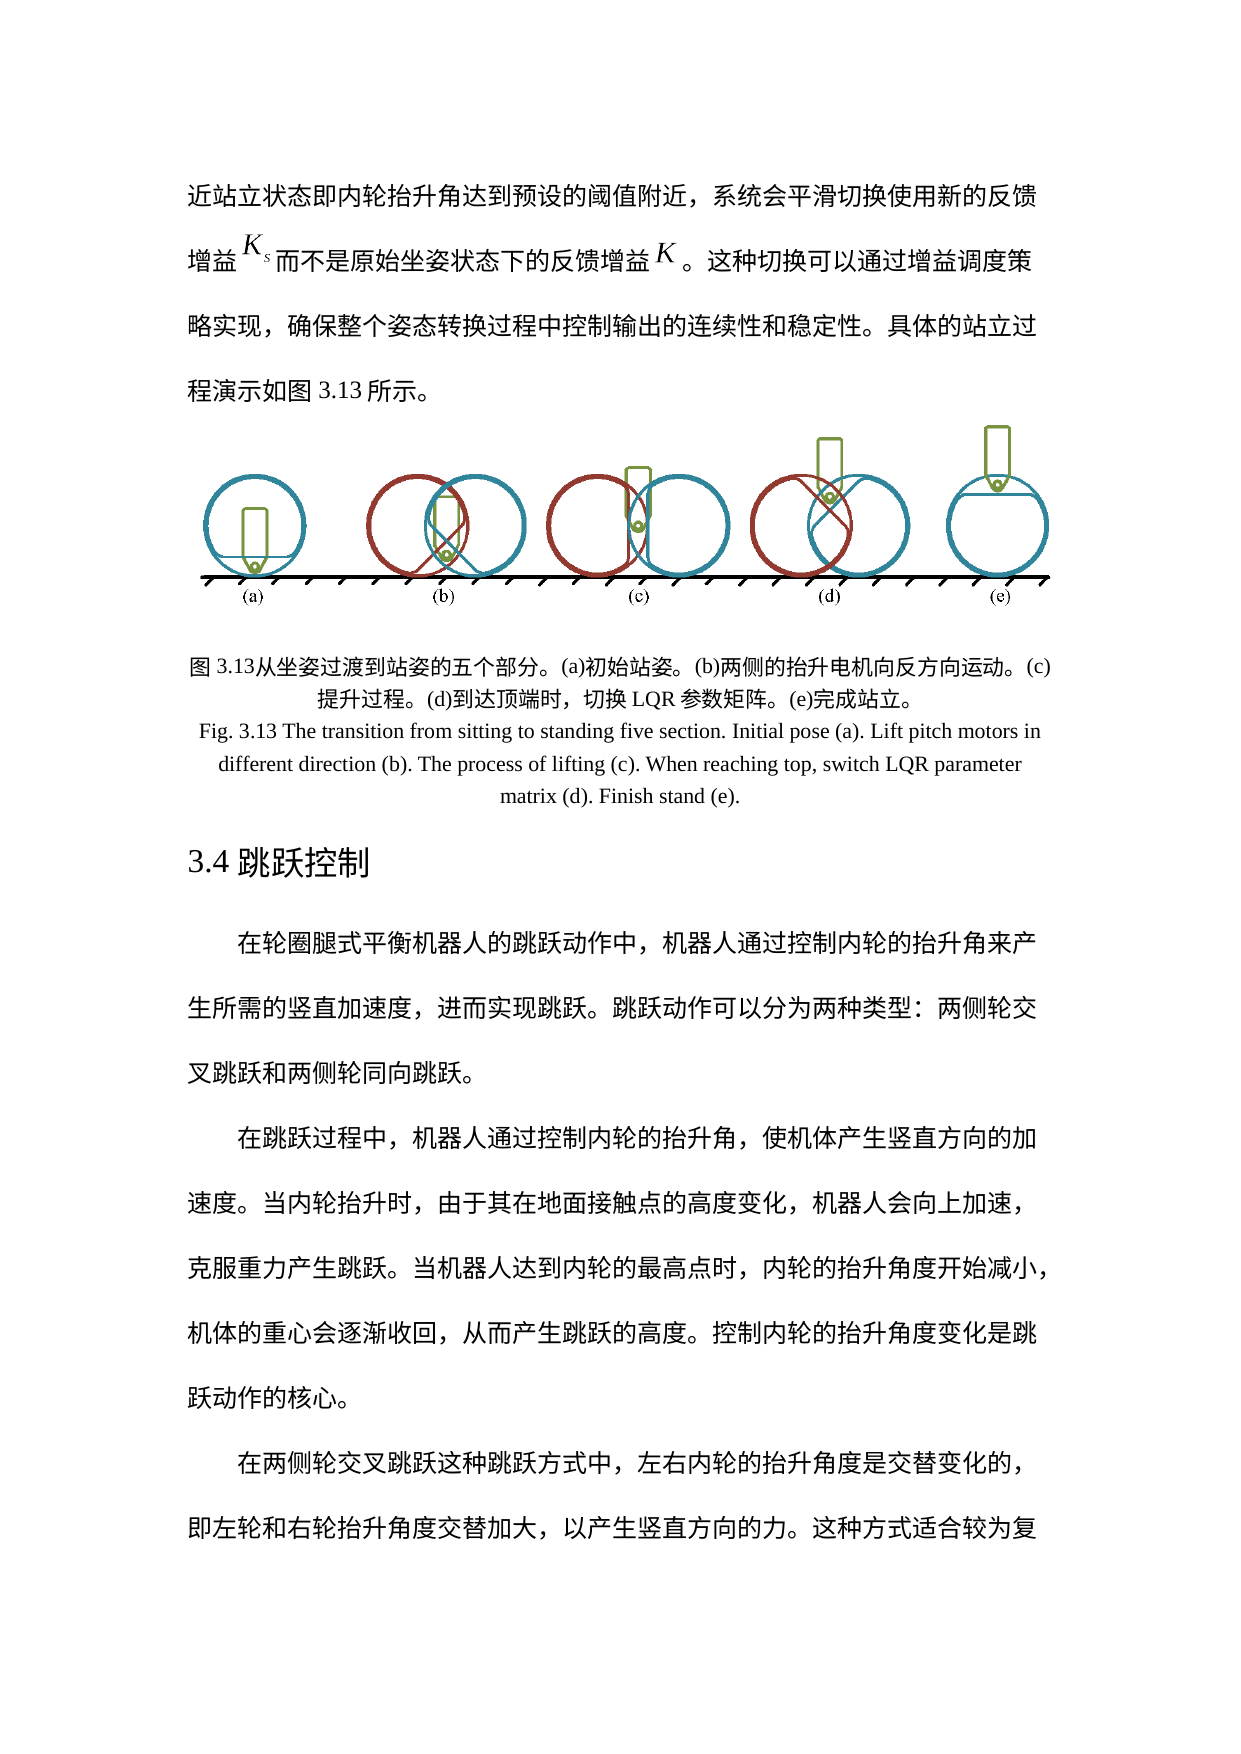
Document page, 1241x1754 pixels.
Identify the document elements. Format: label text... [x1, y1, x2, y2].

picture [187, 422, 1071, 629]
text 在轮圈腿式平衡机器人的跳跃动作中，机器人通过控制内轮的抬升角来产生所需的竖直加速度，进而实现跳跃。跳跃动作可以分为两种类型：两侧轮交叉跳跃和两侧轮同向跳跃。 [187, 909, 1053, 1104]
subtitle 跳跃控制 [187, 828, 1053, 893]
text 在跳跃过程中，机器人通过控制内轮的抬升角，使机体产生竖直方向的加速度。当内轮抬升时，由于其在地面接触点的高度变化，机器人会向上加速，克服重力产生跳跃。当机器人达到内轮的最高点时，内轮的抬升角度开始减小，机体的重心会逐渐收回，从而产生跳跃的高度。控制内轮的抬升角度变化是跳跃动作的核心。 [187, 1104, 1053, 1429]
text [187, 162, 1053, 422]
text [187, 1429, 1053, 1559]
